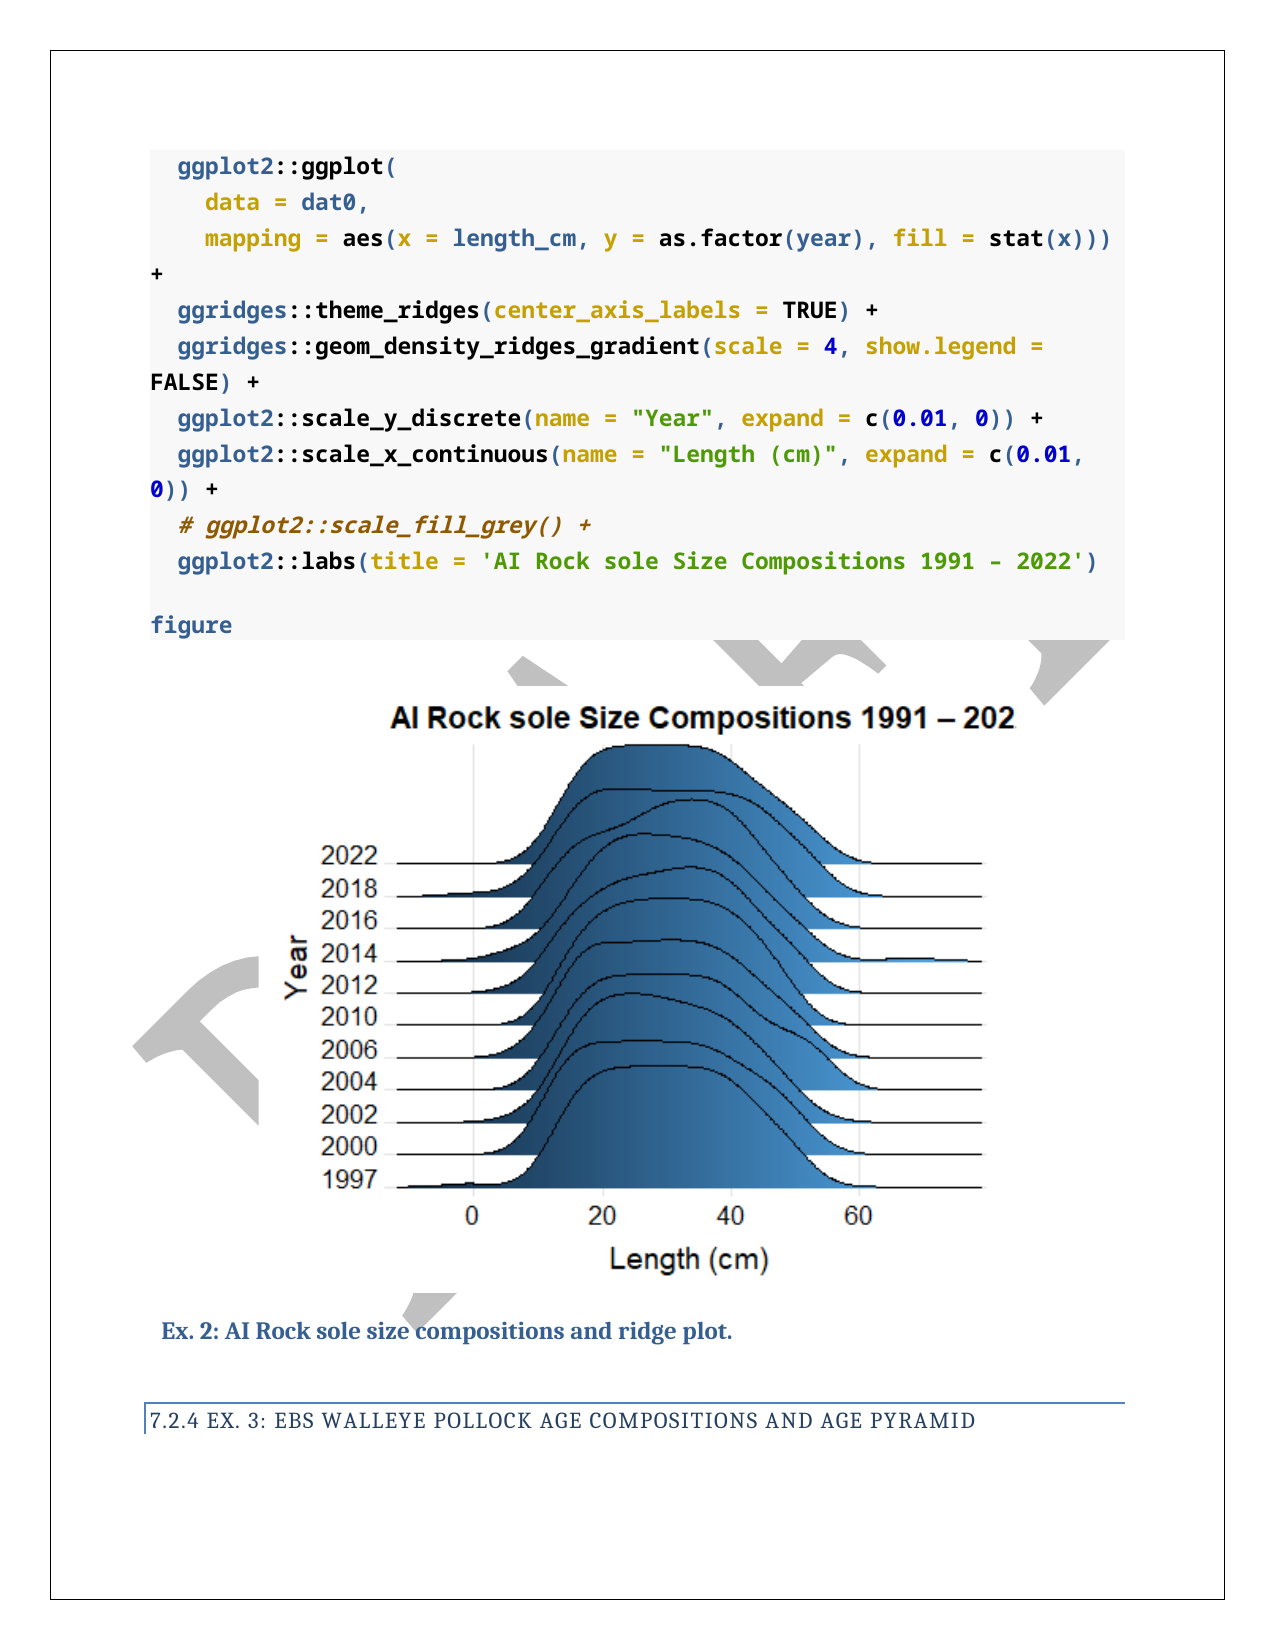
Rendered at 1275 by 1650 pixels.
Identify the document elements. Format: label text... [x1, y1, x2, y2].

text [150, 150, 1125, 640]
table_header Ex. 2: AI Rock sole size compositions and ridge plot. [150, 666, 1125, 1371]
subtitle 7.2.4 Ex. 3: EBS Walleye Pollock Age Compositions and Age Pyramid [146, 1404, 1125, 1434]
picture [258, 686, 1017, 1293]
